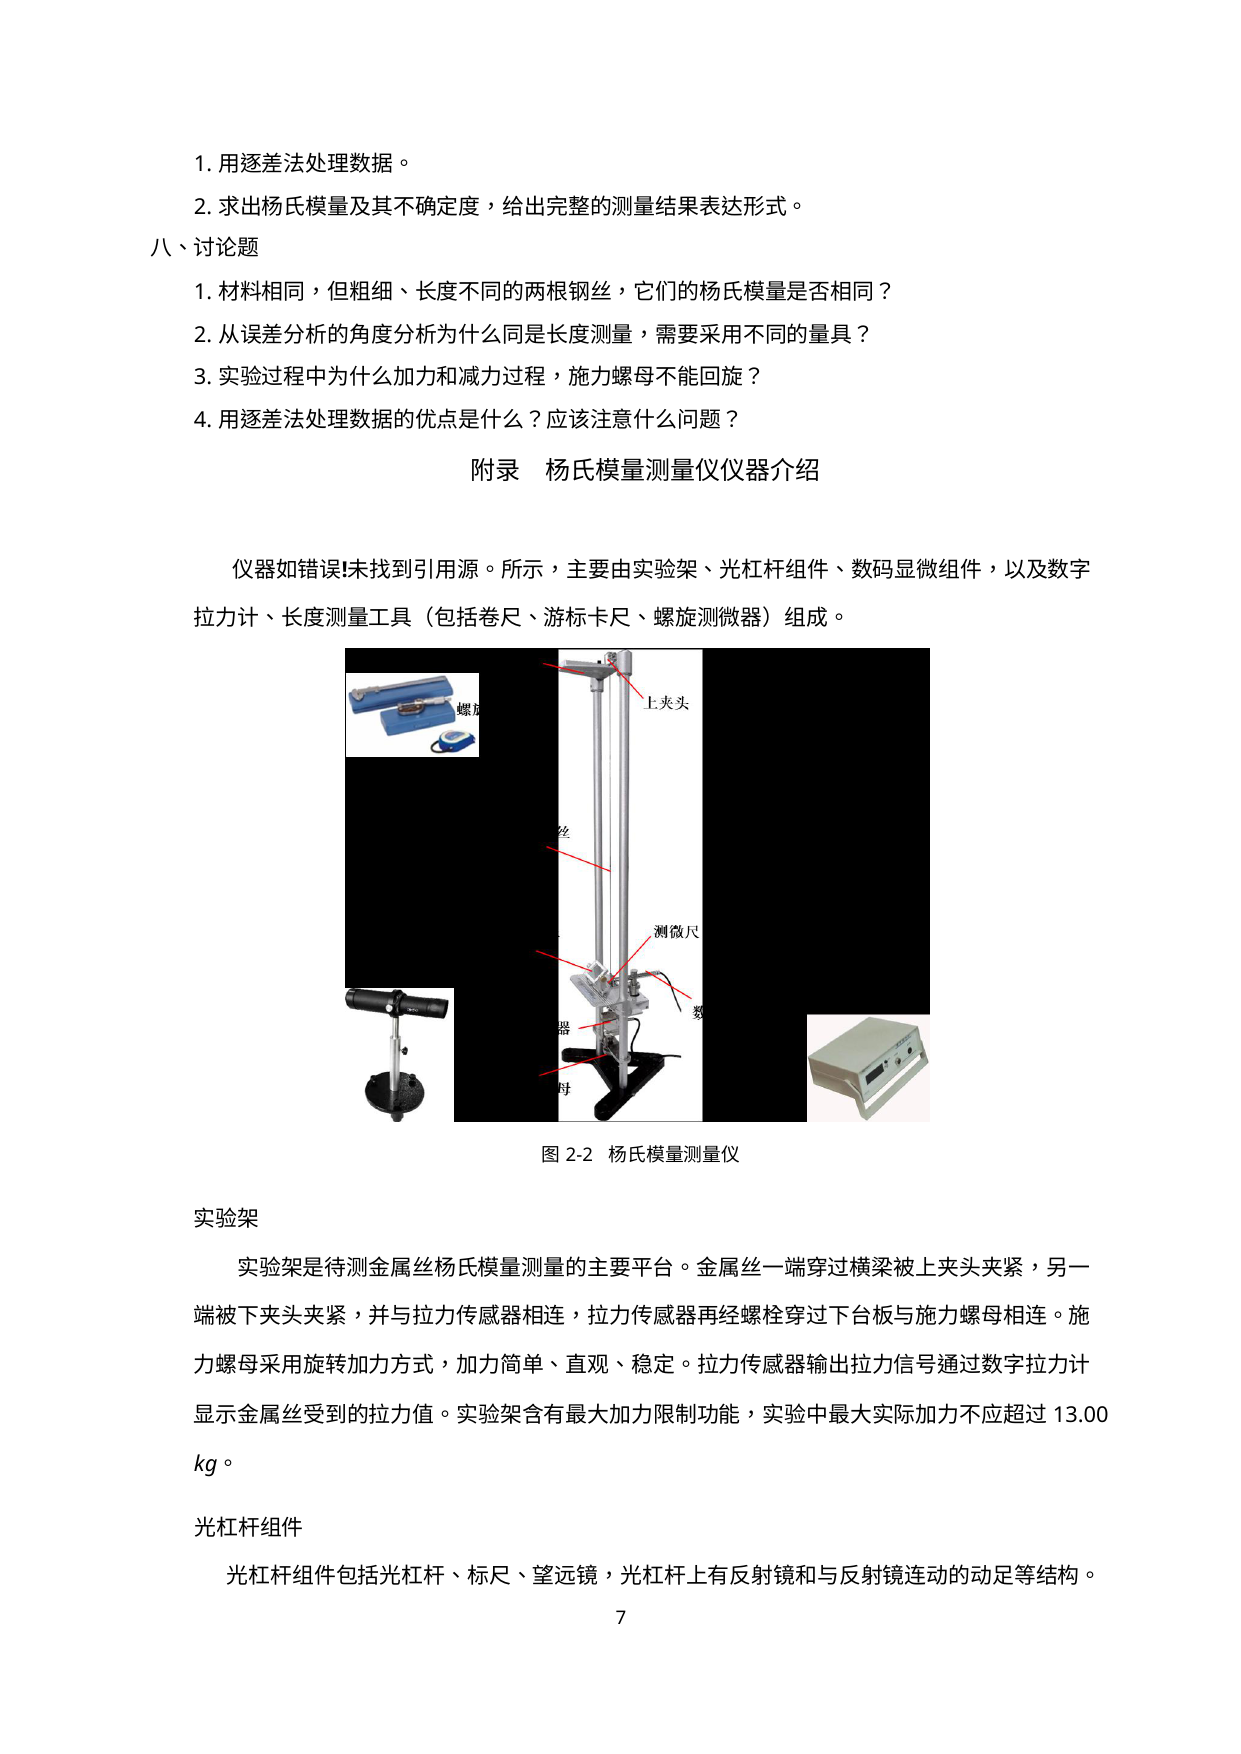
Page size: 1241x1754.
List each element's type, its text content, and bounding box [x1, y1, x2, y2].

text 光杠杆组件包括光杠杆、标尺、望远镜，光杠杆上有反射镜和与反射镜连动的动足等结构。 [150, 1567, 1101, 1588]
text 4. 用逐差法处理数据的优点是什么？应该注意什么问题？ [194, 408, 1112, 432]
text kg。 [194, 1452, 1112, 1476]
text 端被下夹头夹紧，并与拉力传感器相连，拉力传感器再经螺栓穿过下台板与施力螺母相连。施 [194, 1307, 1112, 1328]
text 光杠杆组件 [194, 1518, 1112, 1539]
text 2. 求出杨氏模量及其不确定度，给出完整的测量结果表达形式。 [194, 195, 1112, 219]
text 1. 材料相同，但粗细、长度不同的两根钢丝，它们的杨氏模量是否相同？ [194, 280, 1112, 304]
text 图 2-2 杨氏模量测量仪 [542, 1144, 1112, 1165]
text 附录 杨氏模量测量仪仪器介绍 [470, 460, 1112, 485]
picture [345, 648, 930, 1122]
text 力螺母采用旋转加力方式，加力简单、直观、稳定。拉力传感器输出拉力信号通过数字拉力计 [194, 1355, 1112, 1377]
text 显示金属丝受到的拉力值。实验架含有最大加力限制功能，实验中最大实际加力不应超过 13.00 [194, 1403, 1112, 1427]
text 7 [615, 1608, 1112, 1629]
text 实验架是待测金属丝杨氏模量测量的主要平台。金属丝一端穿过横梁被上夹头夹紧，另一 [150, 1258, 1090, 1279]
text 2. 从误差分析的角度分析为什么同是长度测量，需要采用不同的量具？ [194, 323, 1112, 347]
text 实验架 [194, 1209, 1112, 1231]
text 拉力计、长度测量工具（包括卷尺、游标卡尺、螺旋测微器）组成。 [194, 608, 1112, 629]
text 八、讨论题 [150, 238, 1112, 260]
text 仪器如错误!未找到引用源。所示，主要由实验架、光杠杆组件、数码显微组件，以及数字 [150, 558, 1091, 582]
text 1. 用逐差法处理数据。 [194, 152, 1112, 177]
text 3. 实验过程中为什么加力和减力过程，施力螺母不能回旋？ [194, 365, 1112, 389]
